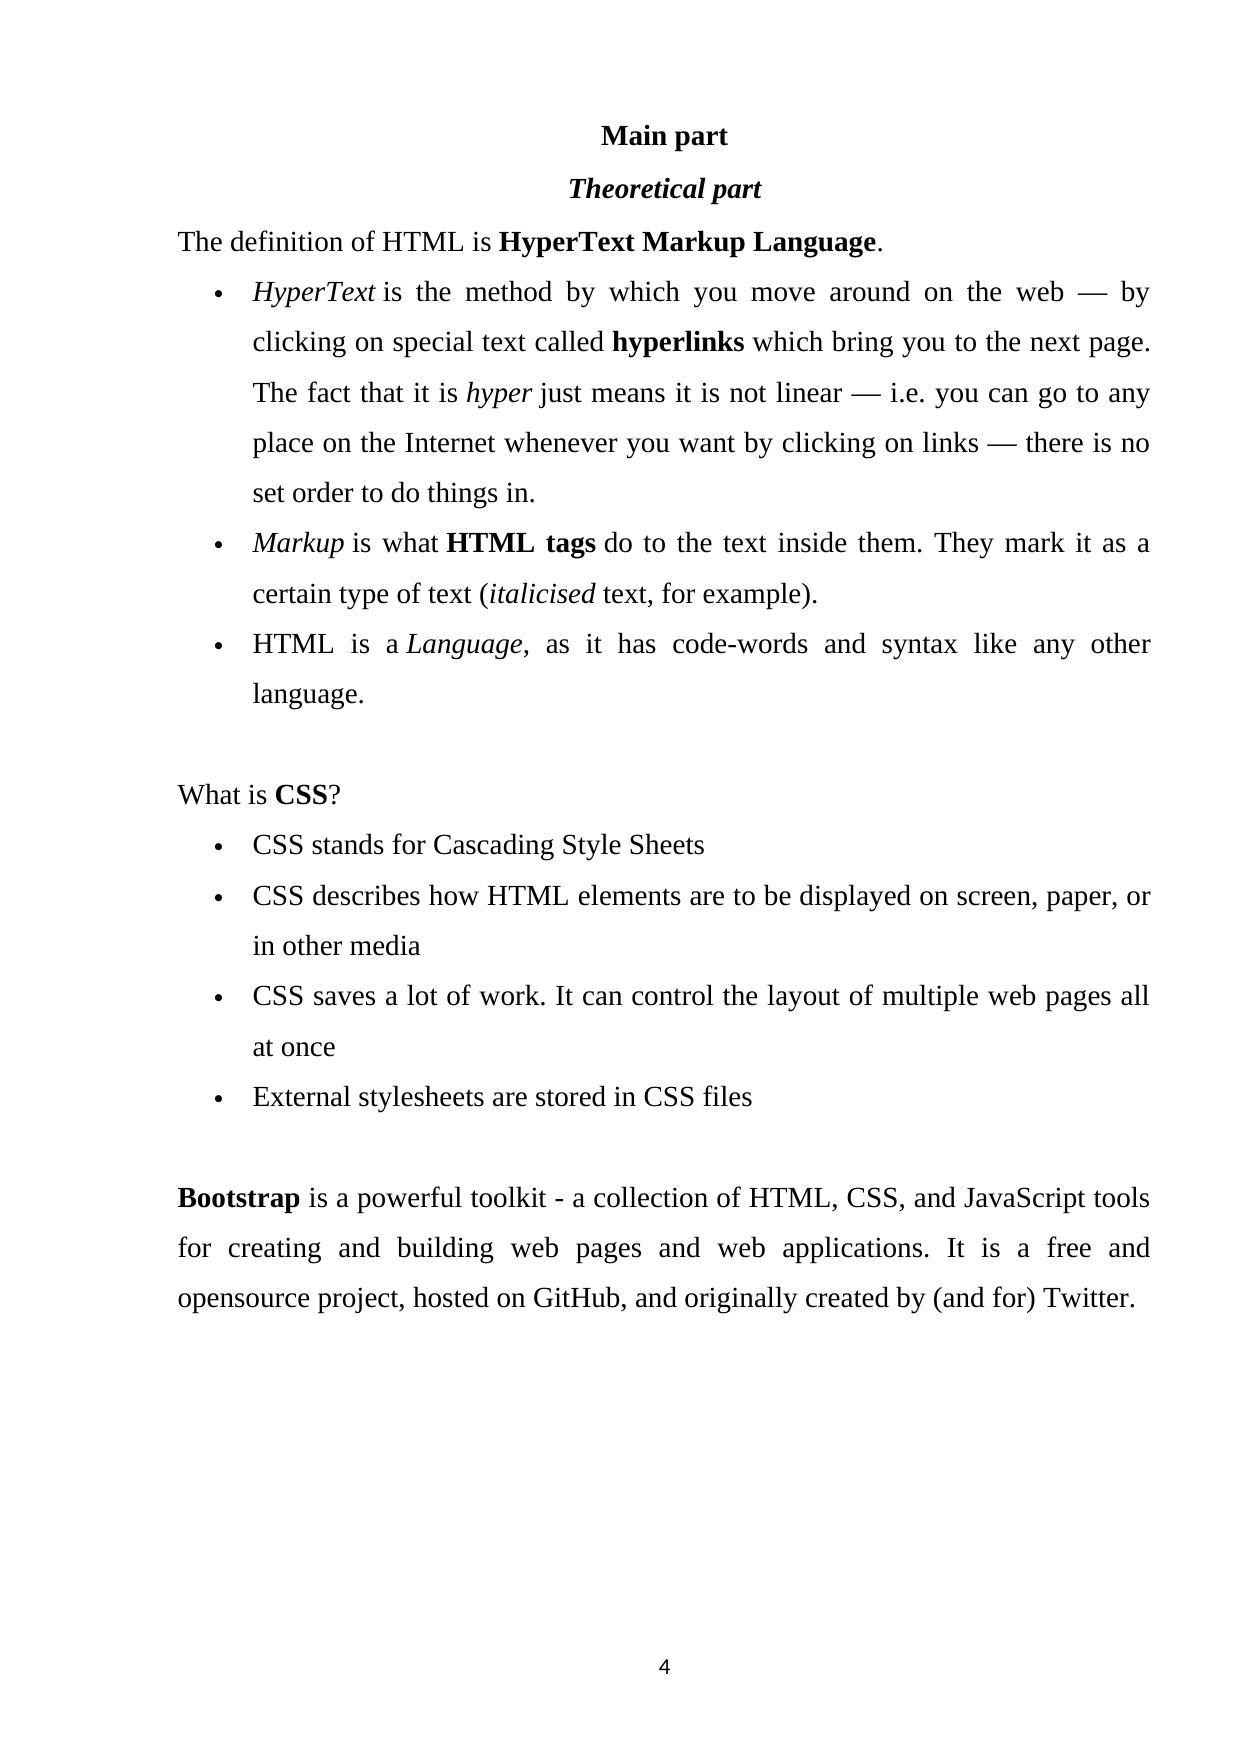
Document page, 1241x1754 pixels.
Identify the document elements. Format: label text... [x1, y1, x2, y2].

text Main part [177, 118, 1152, 152]
list Markup is what HTML tags do to the text inside them. They mark it as a certain type of text (italicised text, for example). [215, 526, 1152, 609]
list HTML is a Language, as it has code-words and syntax like any other language. [215, 626, 1152, 710]
text Bootstrap is a powerful toolkit - a collection of HTML, CSS, and JavaScript tools for creating and building web pages and web applications. It is a free and opensource project, hosted on GitHub, and originally created by (and for) Twitter. [177, 1180, 1152, 1314]
text What is CSS? [177, 777, 1152, 811]
list HyperText is the method by which you move around on the web — by clicking on special text called hyperlinks which bring you to the next page. The fact that it is hyper just means it is not linear — i.e. you can go to any place on the Internet whenever you want by clicking on links — there is no set order to do things in. [215, 274, 1152, 509]
text The definition of HTML is HyperText Markup Language. [177, 224, 1152, 257]
list CSS describes how HTML elements are to be displayed on screen, paper, or in other media [215, 878, 1152, 962]
list CSS stands for Cascading Style Sheets [215, 827, 1152, 861]
list CSS saves a lot of work. It can control the layout of multiple web pages all at once [215, 978, 1152, 1062]
text Theoretical part [177, 171, 1152, 204]
list External stylesheets are stored in CSS files [215, 1079, 1152, 1113]
